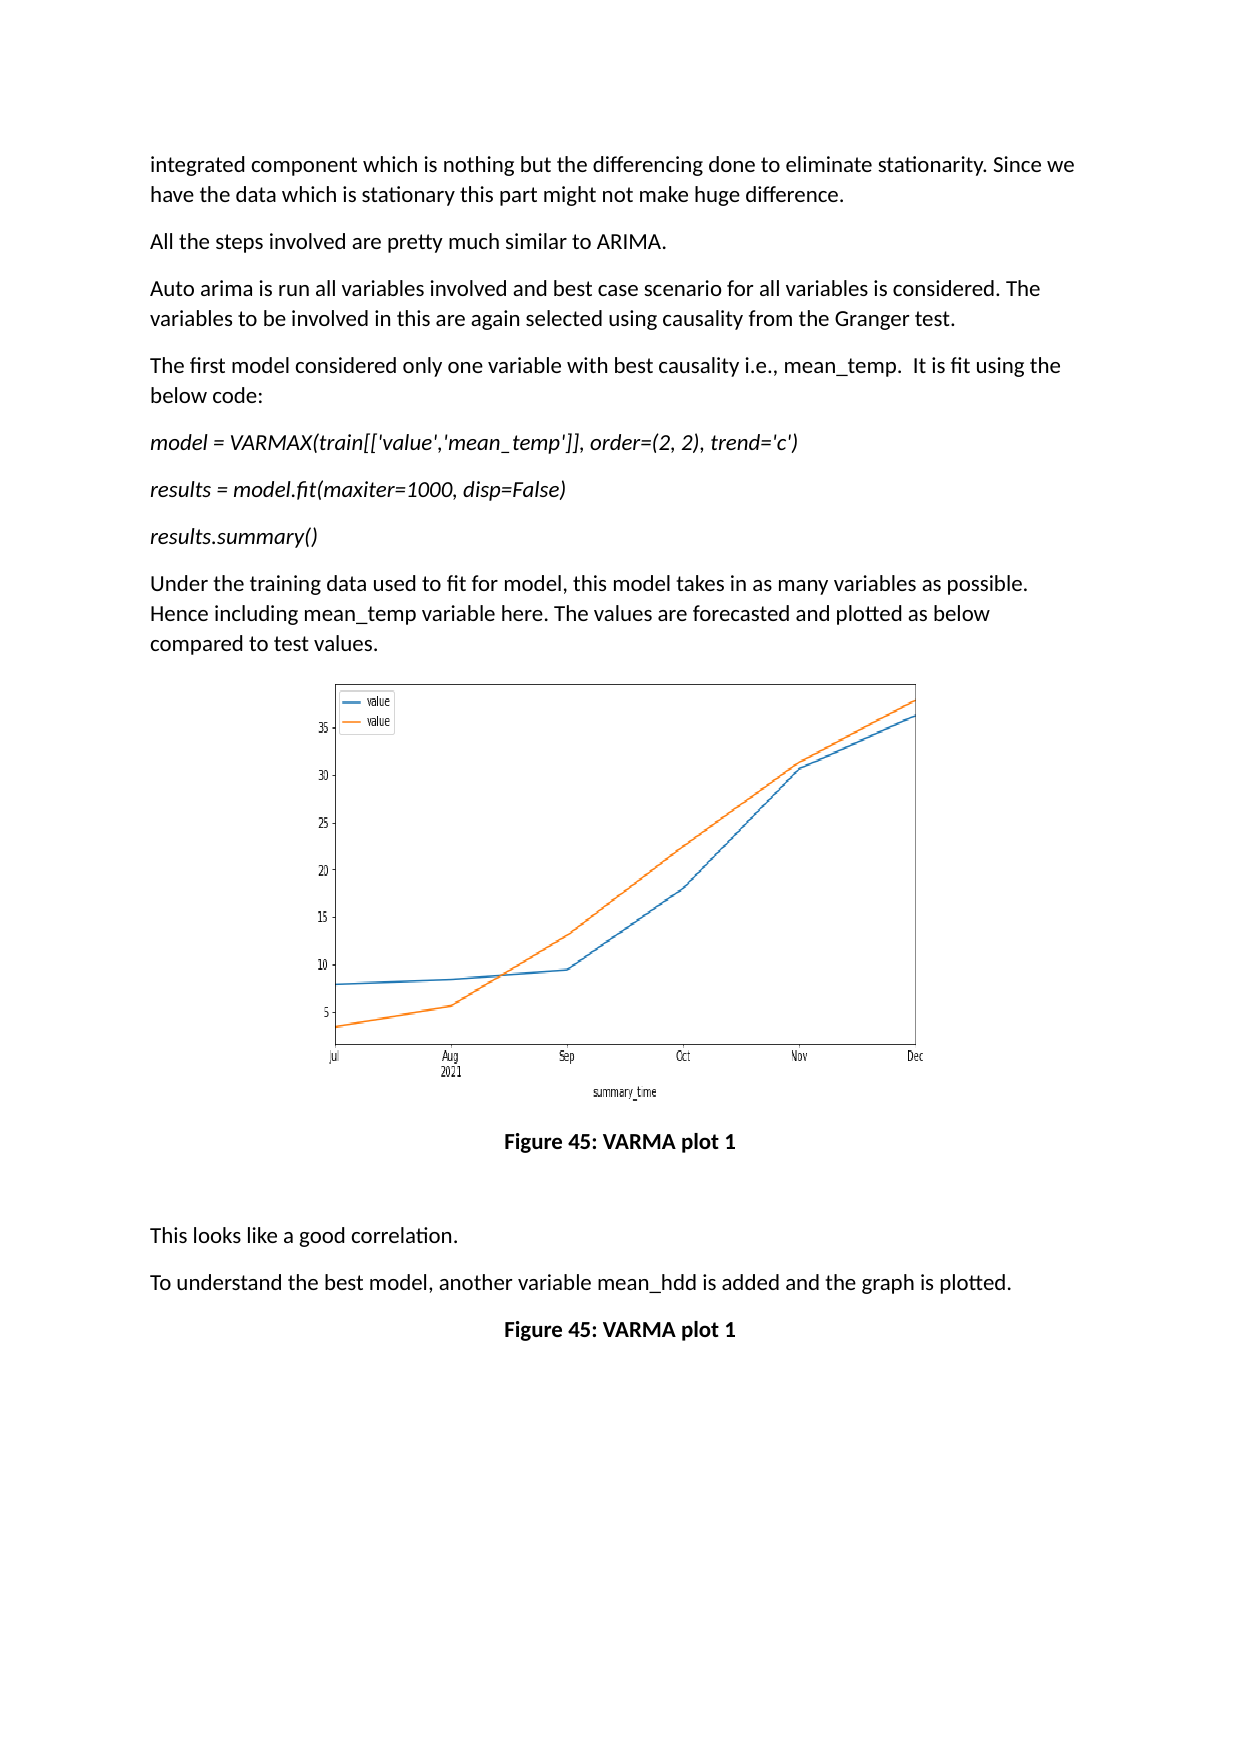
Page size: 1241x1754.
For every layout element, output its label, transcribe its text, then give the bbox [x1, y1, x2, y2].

text This looks like a good correlation. [150, 1221, 1090, 1249]
text results = model.fit(maxiter=1000, disp=False) [150, 475, 1090, 503]
text model = VARMAX(train[['value','mean_temp']], order=(2, 2), trend='c') [150, 428, 1090, 456]
text results.summary() [150, 522, 1090, 550]
picture [312, 676, 929, 1109]
text Figure 45: VARMA plot 1 [150, 1127, 1090, 1155]
text The first model considered only one variable with best causality i.e., mean_temp. It is fit using the below code: [150, 351, 1090, 409]
text All the steps involved are pretty much similar to ARIMA. [150, 227, 1090, 255]
text Under the training data used to fit for model, this model takes in as many variables as possible. Hence including mean_temp variable here. The values are forecasted and plotted as below compared to test values. [150, 569, 1090, 657]
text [150, 150, 1090, 208]
text To understand the best model, another variable mean_hdd is added and the graph is plotted. [150, 1268, 1090, 1296]
text Auto arima is run all variables involved and best case scenario for all variables is considered. The variables to be involved in this are again selected using causality from the Granger test. [150, 274, 1090, 332]
text Figure 45: VARMA plot 1 [150, 1315, 1090, 1343]
